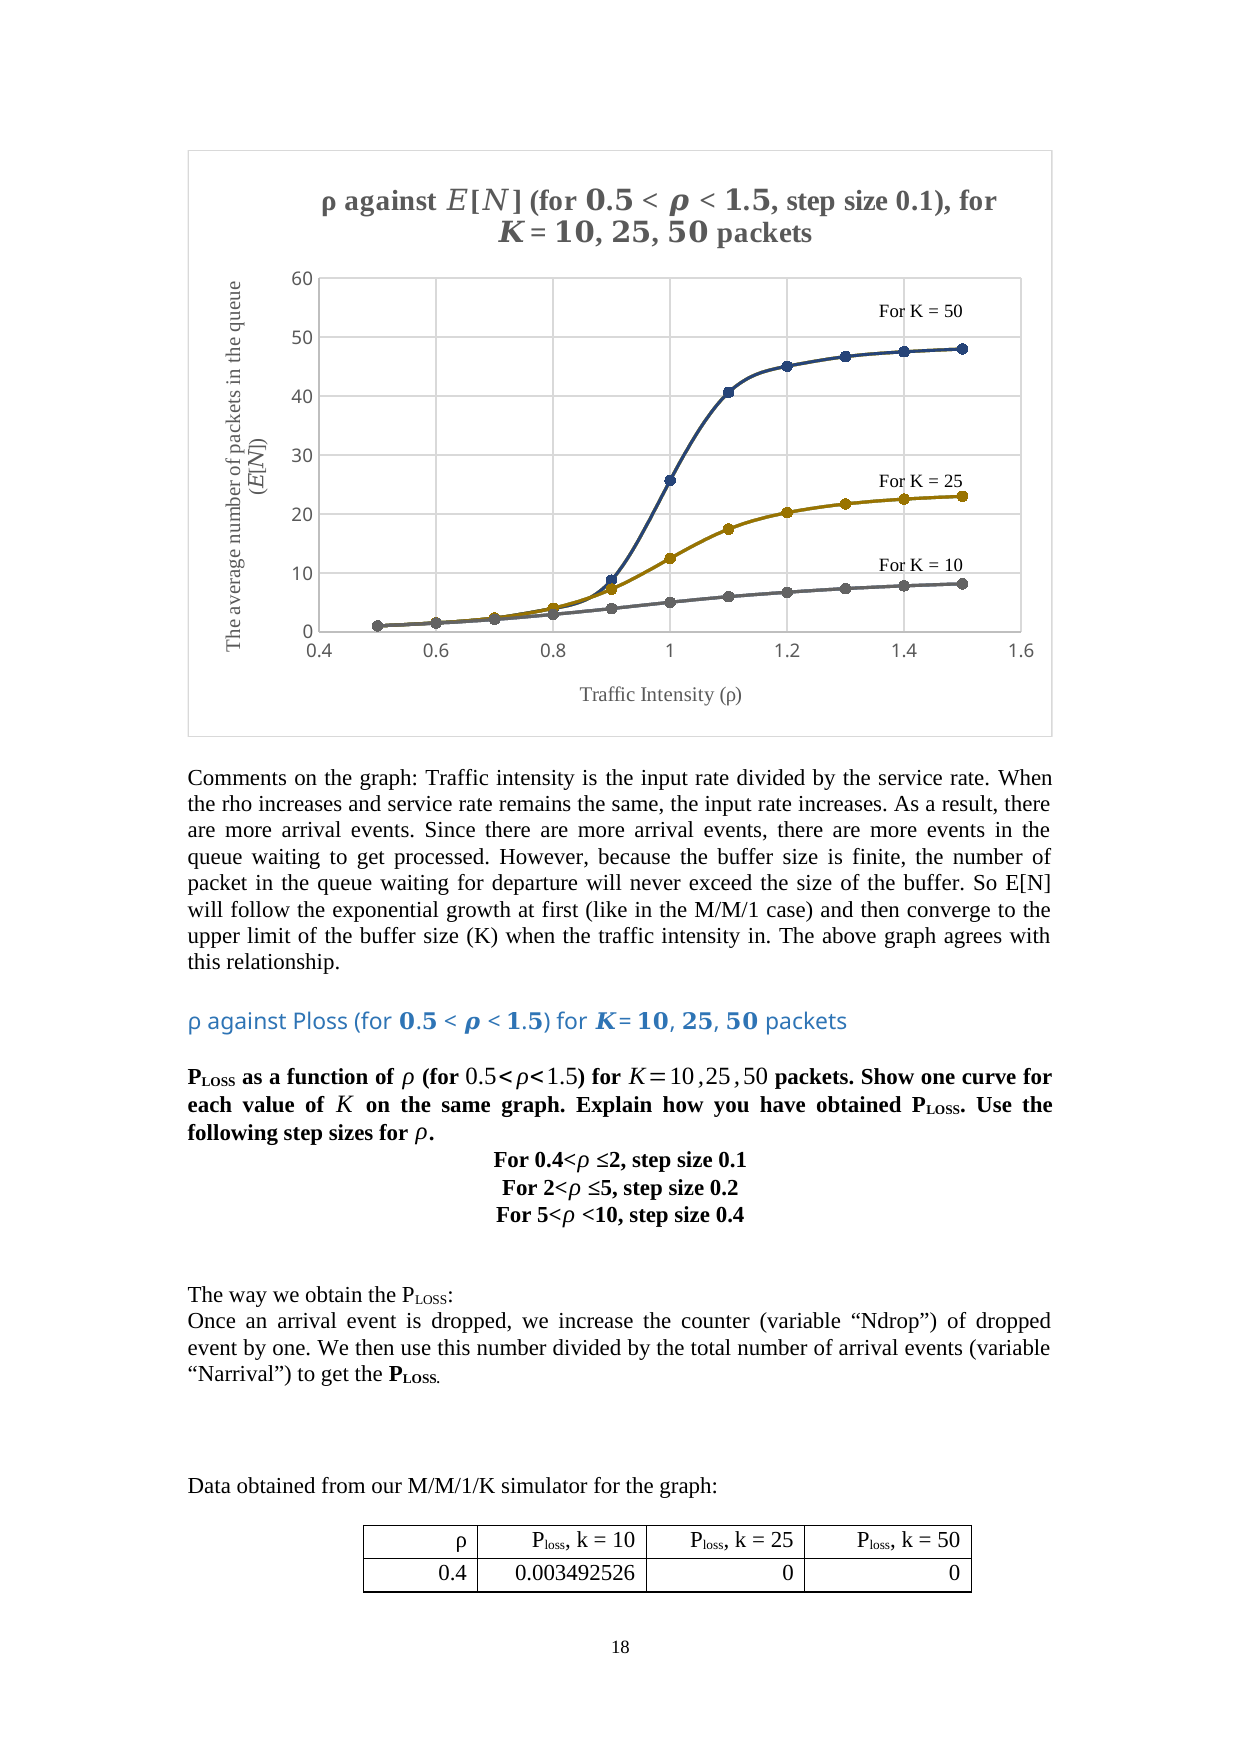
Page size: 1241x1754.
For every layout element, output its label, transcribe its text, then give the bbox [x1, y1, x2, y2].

table_cell 0 [805, 1559, 971, 1591]
table_cell 0.4 [364, 1559, 477, 1591]
table_cell 0 [647, 1559, 804, 1591]
table_header Ploss, k = 25 [647, 1526, 804, 1558]
text Comments on the graph: Traffic intensity is the input rate divided by the service rate. When the rho increases and service rate remains the same, the input rate increases. As a result, there are more arrival events. Since there are more arrival events, there are more events in the queue waiting to get processed. However, because the buffer size is finite, the number of packet in the queue waiting for departure will never exceed the size of the buffer. So E[N] will follow the exponential growth at first (like in the M/M/1 case) and then converge to the upper limit of the buffer size (K) when the traffic intensity in. The above graph agrees with this relationship. [187, 764, 1053, 975]
text For 5< <10, step size 0.4 [187, 1201, 1053, 1228]
text For 2< ≤5, step size 0.2 [187, 1173, 1053, 1201]
text PLOSS as a function of (for ) for packets. Show one curve for each value of on the same graph. Explain how you have obtained PLOSS. Use the following step sizes for . [187, 1063, 1053, 1146]
text Data obtained from our M/M/1/K simulator for the graph: [187, 1472, 1053, 1498]
text For 0.4< ≤2, step size 0.1 [187, 1146, 1053, 1173]
table_header ρ [364, 1526, 477, 1558]
table_header Ploss, k = 50 [805, 1526, 971, 1558]
table_header Ploss, k = 10 [478, 1526, 646, 1558]
text The way we obtain the PLOSS: [187, 1281, 1053, 1307]
table_cell 0.003492526 [478, 1559, 646, 1591]
subtitle ρ against Ploss (for 𝟎.𝟓 < 𝝆 < 𝟏.𝟓) for 𝑲= 𝟏𝟎, 𝟐𝟓, 𝟓𝟎 packets [187, 1005, 1053, 1036]
text Once an arrival event is dropped, we increase the counter (variable “Ndrop”) of dropped event by one. We then use this number divided by the total number of arrival events (variable “Narrival”) to get the PLOSS. [187, 1307, 1053, 1387]
